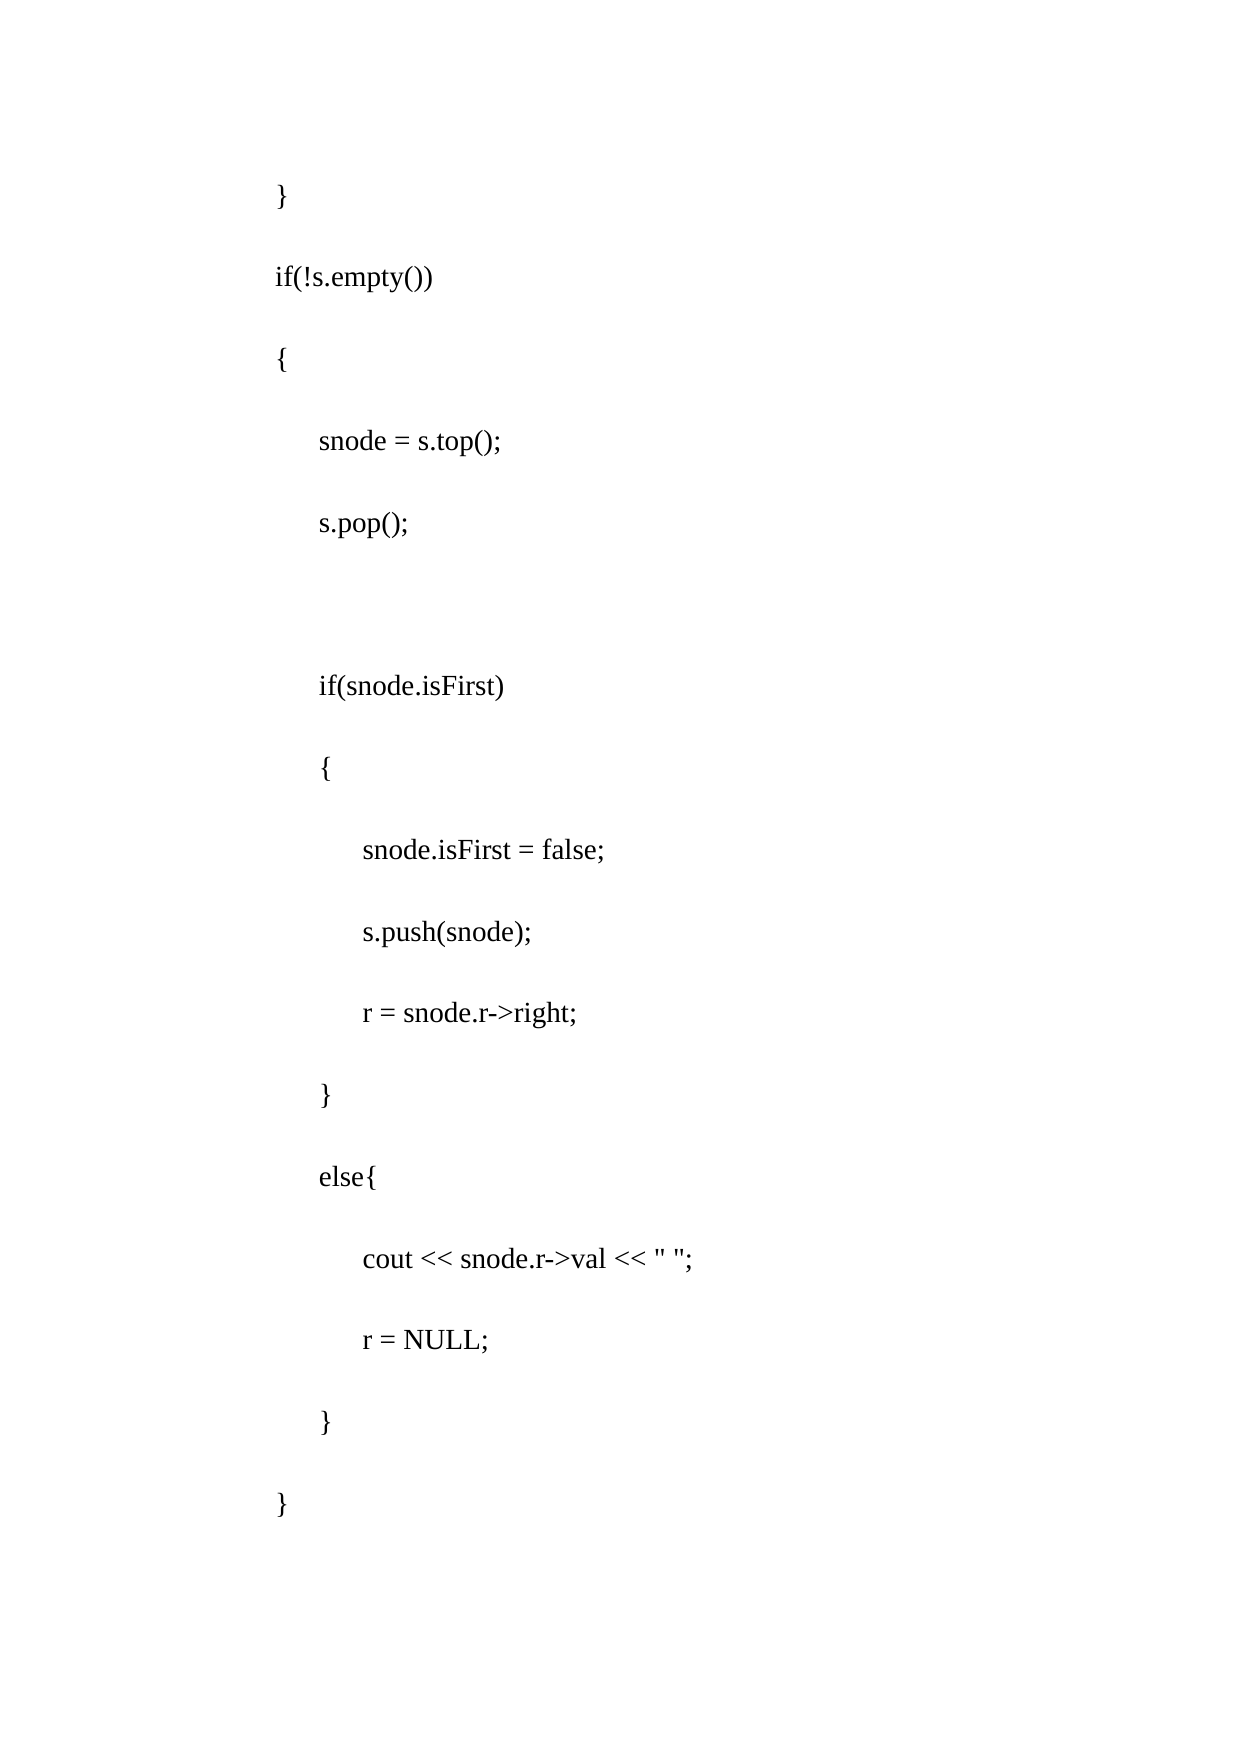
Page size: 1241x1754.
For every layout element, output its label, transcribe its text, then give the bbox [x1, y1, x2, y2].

text } [187, 1061, 1053, 1126]
text } [187, 162, 1053, 227]
text { [187, 734, 1053, 799]
text } [187, 1388, 1053, 1453]
text snode = s.top(); [187, 407, 1053, 472]
text if(!s.empty()) [187, 244, 1053, 309]
text s.pop(); [187, 489, 1053, 554]
text { [187, 326, 1053, 391]
text r = NULL; [187, 1307, 1053, 1372]
text r = snode.r->right; [187, 980, 1053, 1045]
text if(snode.isFirst) [187, 653, 1053, 718]
text } [187, 1470, 1053, 1535]
text else{ [187, 1143, 1053, 1208]
text snode.isFirst = false; [187, 816, 1053, 881]
text s.push(snode); [187, 898, 1053, 963]
text cout << snode.r->val << " "; [187, 1225, 1053, 1290]
